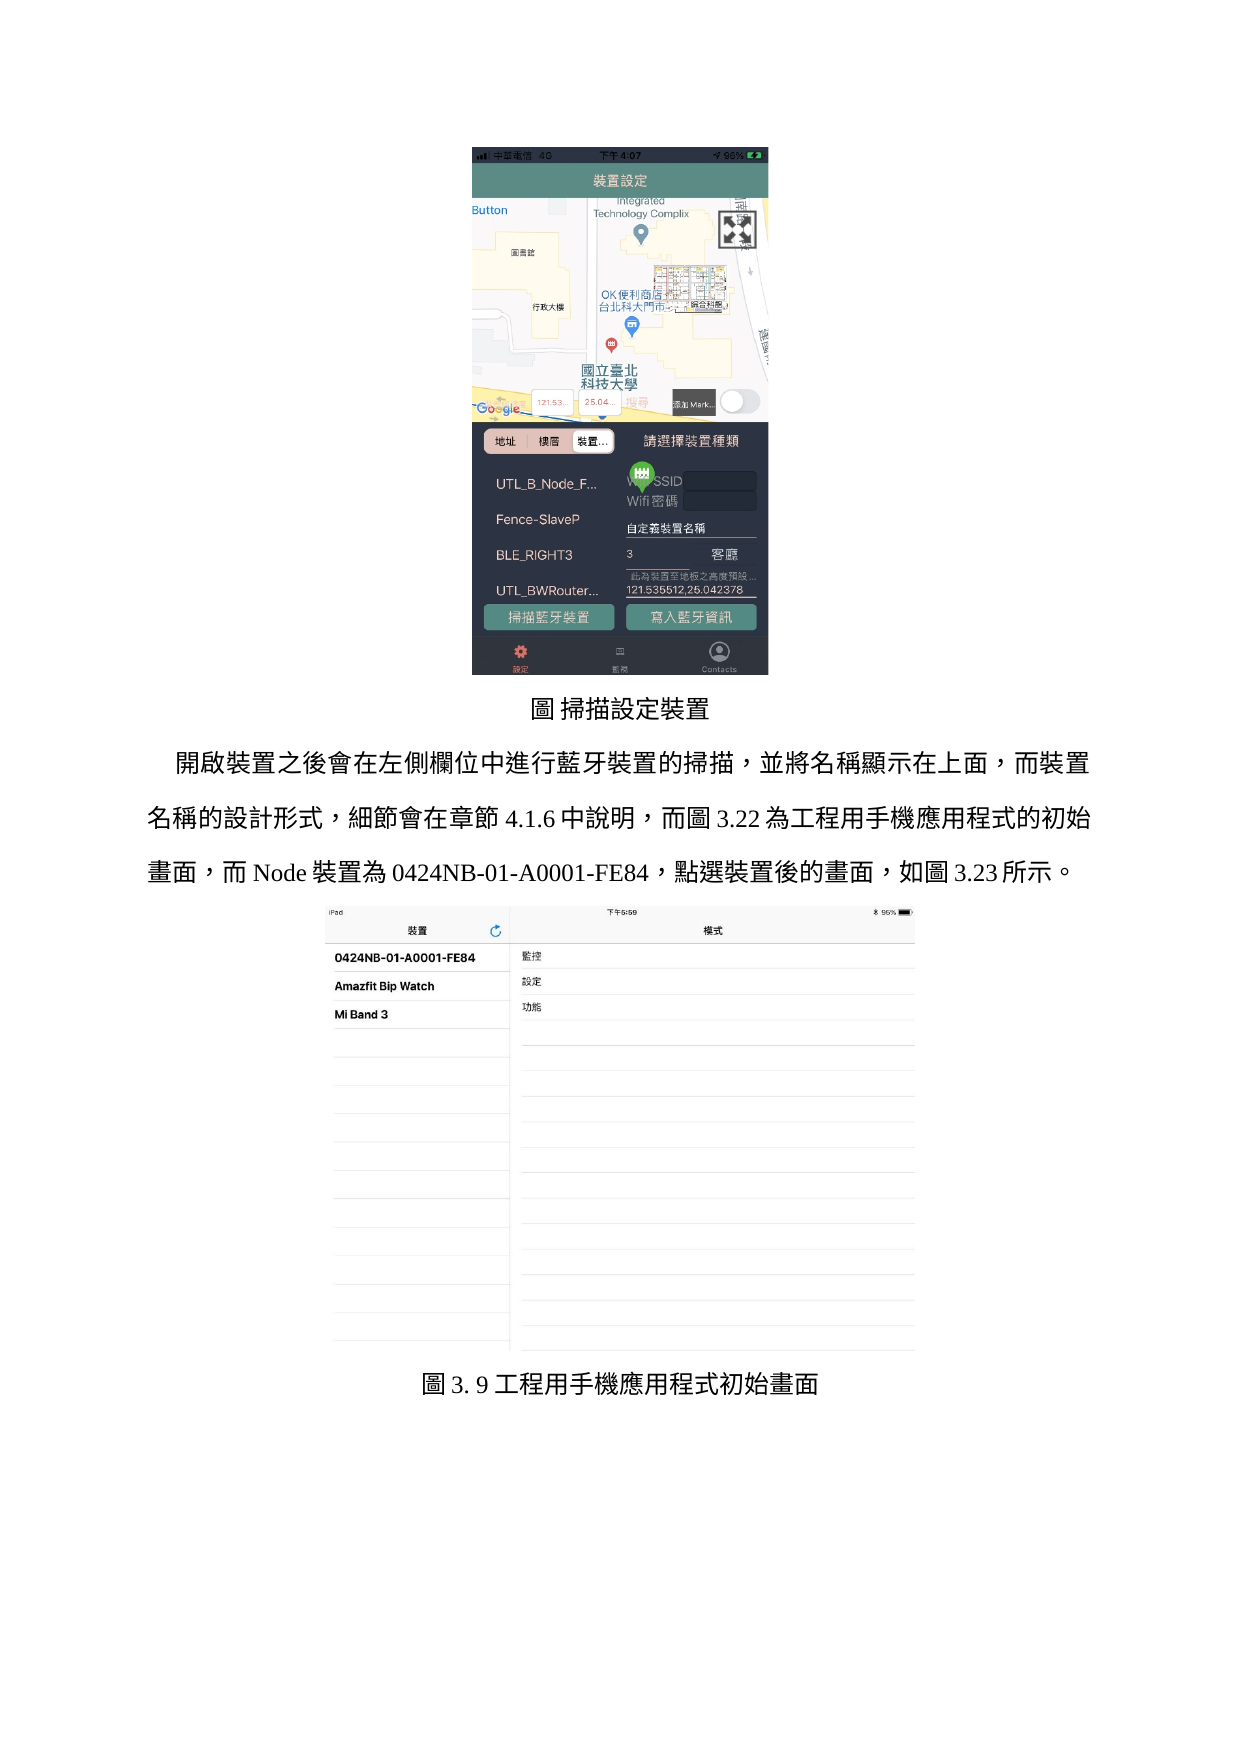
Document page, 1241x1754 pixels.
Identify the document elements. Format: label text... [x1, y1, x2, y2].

text 圖 掃描設定裝置 [148, 689, 1092, 726]
text 開啟裝置之後會在左側欄位中進行藍牙裝置的掃描，並將名稱顯示在上面，而裝置名稱的設計形式，細節會在章節4.1.6中說明，而圖3.22為工程用手機應用程式的初始畫面，而Node裝置為0424NB-01-A0001-FE84，點選裝置後的畫面，如圖3.23所示。 [148, 744, 1092, 889]
picture [325, 906, 915, 1351]
picture [472, 147, 769, 675]
